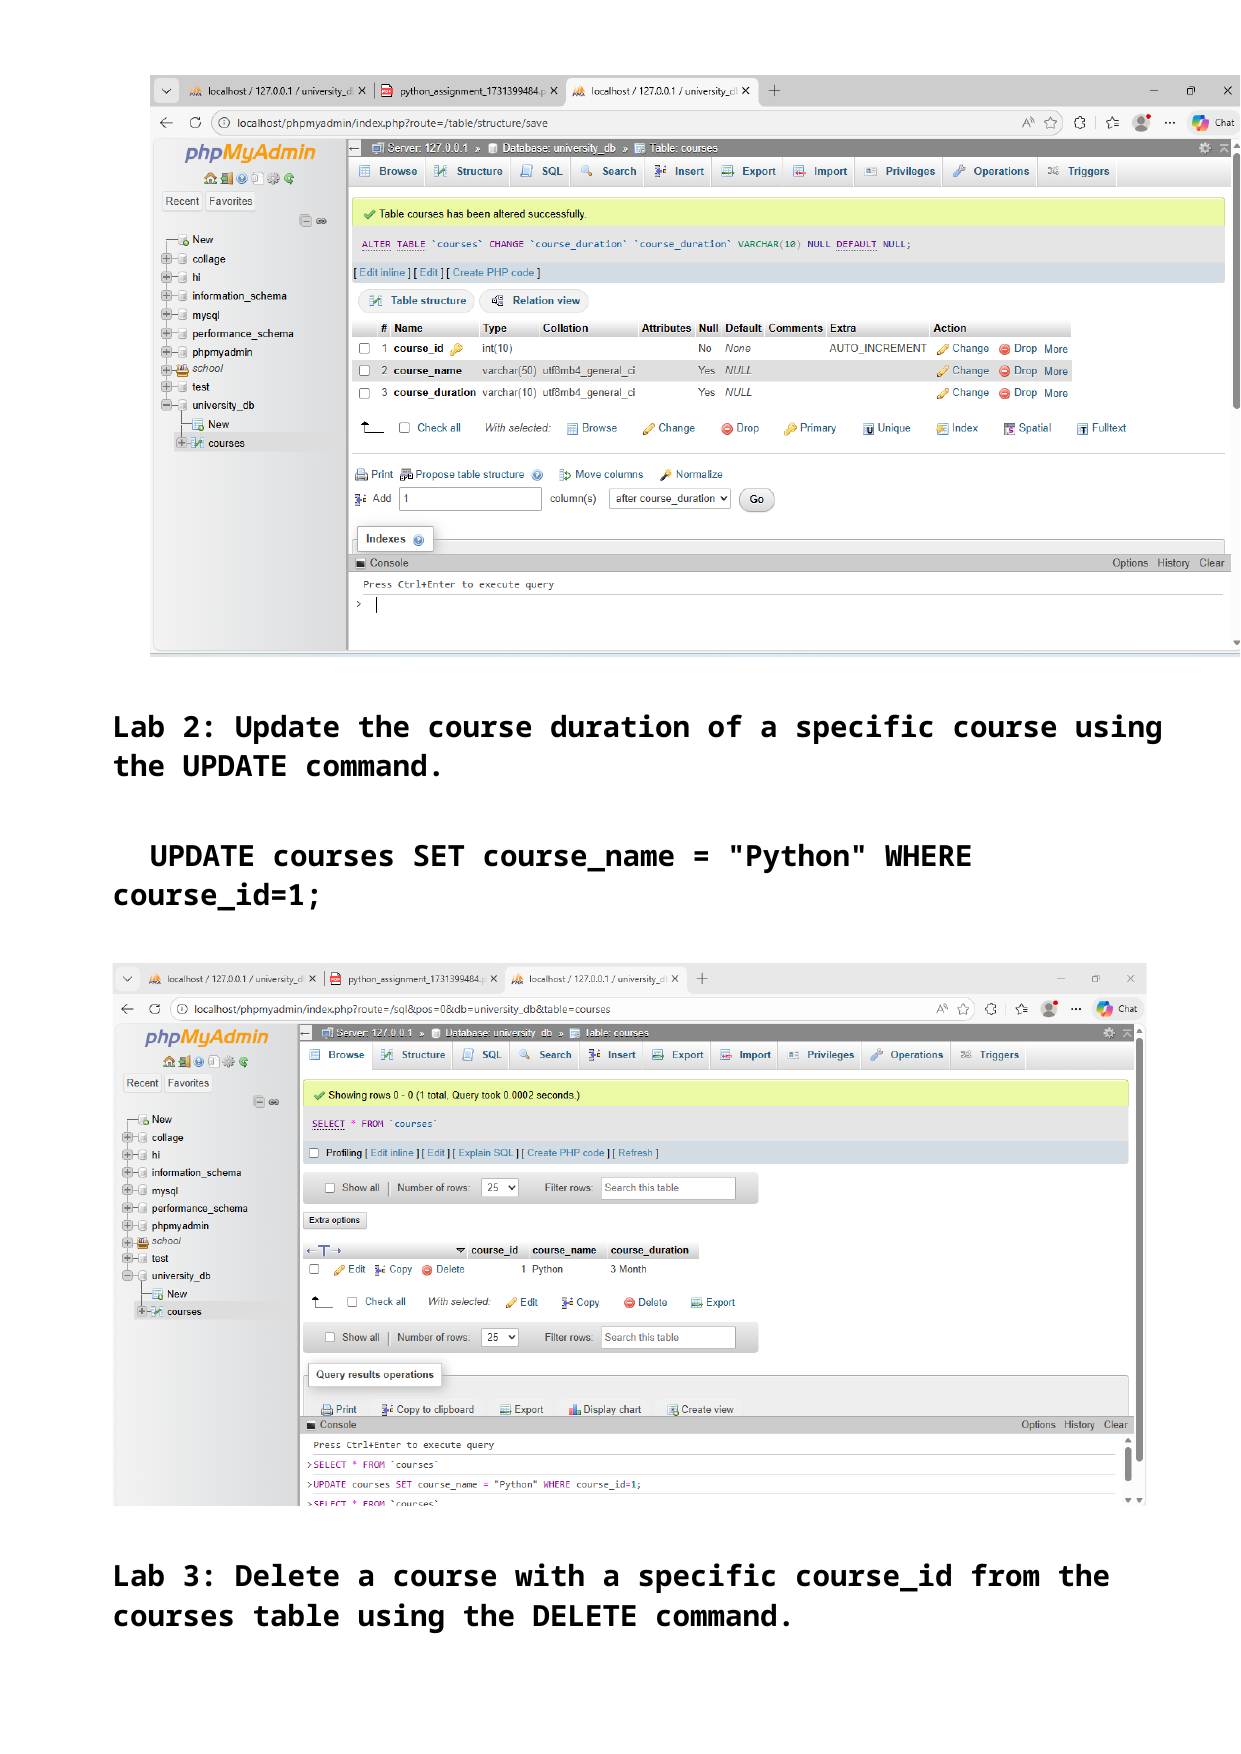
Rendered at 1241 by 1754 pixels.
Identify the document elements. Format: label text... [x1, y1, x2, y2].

picture [150, 75, 1241, 657]
text UPDATE courses SET course_name = "Python" WHERE course_id=1; [112, 835, 1165, 914]
text Lab 2: Update the course duration of a specific course using the UPDATE command. [112, 706, 1165, 785]
text Lab 3: Delete a course with a specific course_id from the courses table using the DELETE command. [112, 1555, 1165, 1635]
picture [112, 963, 1147, 1506]
